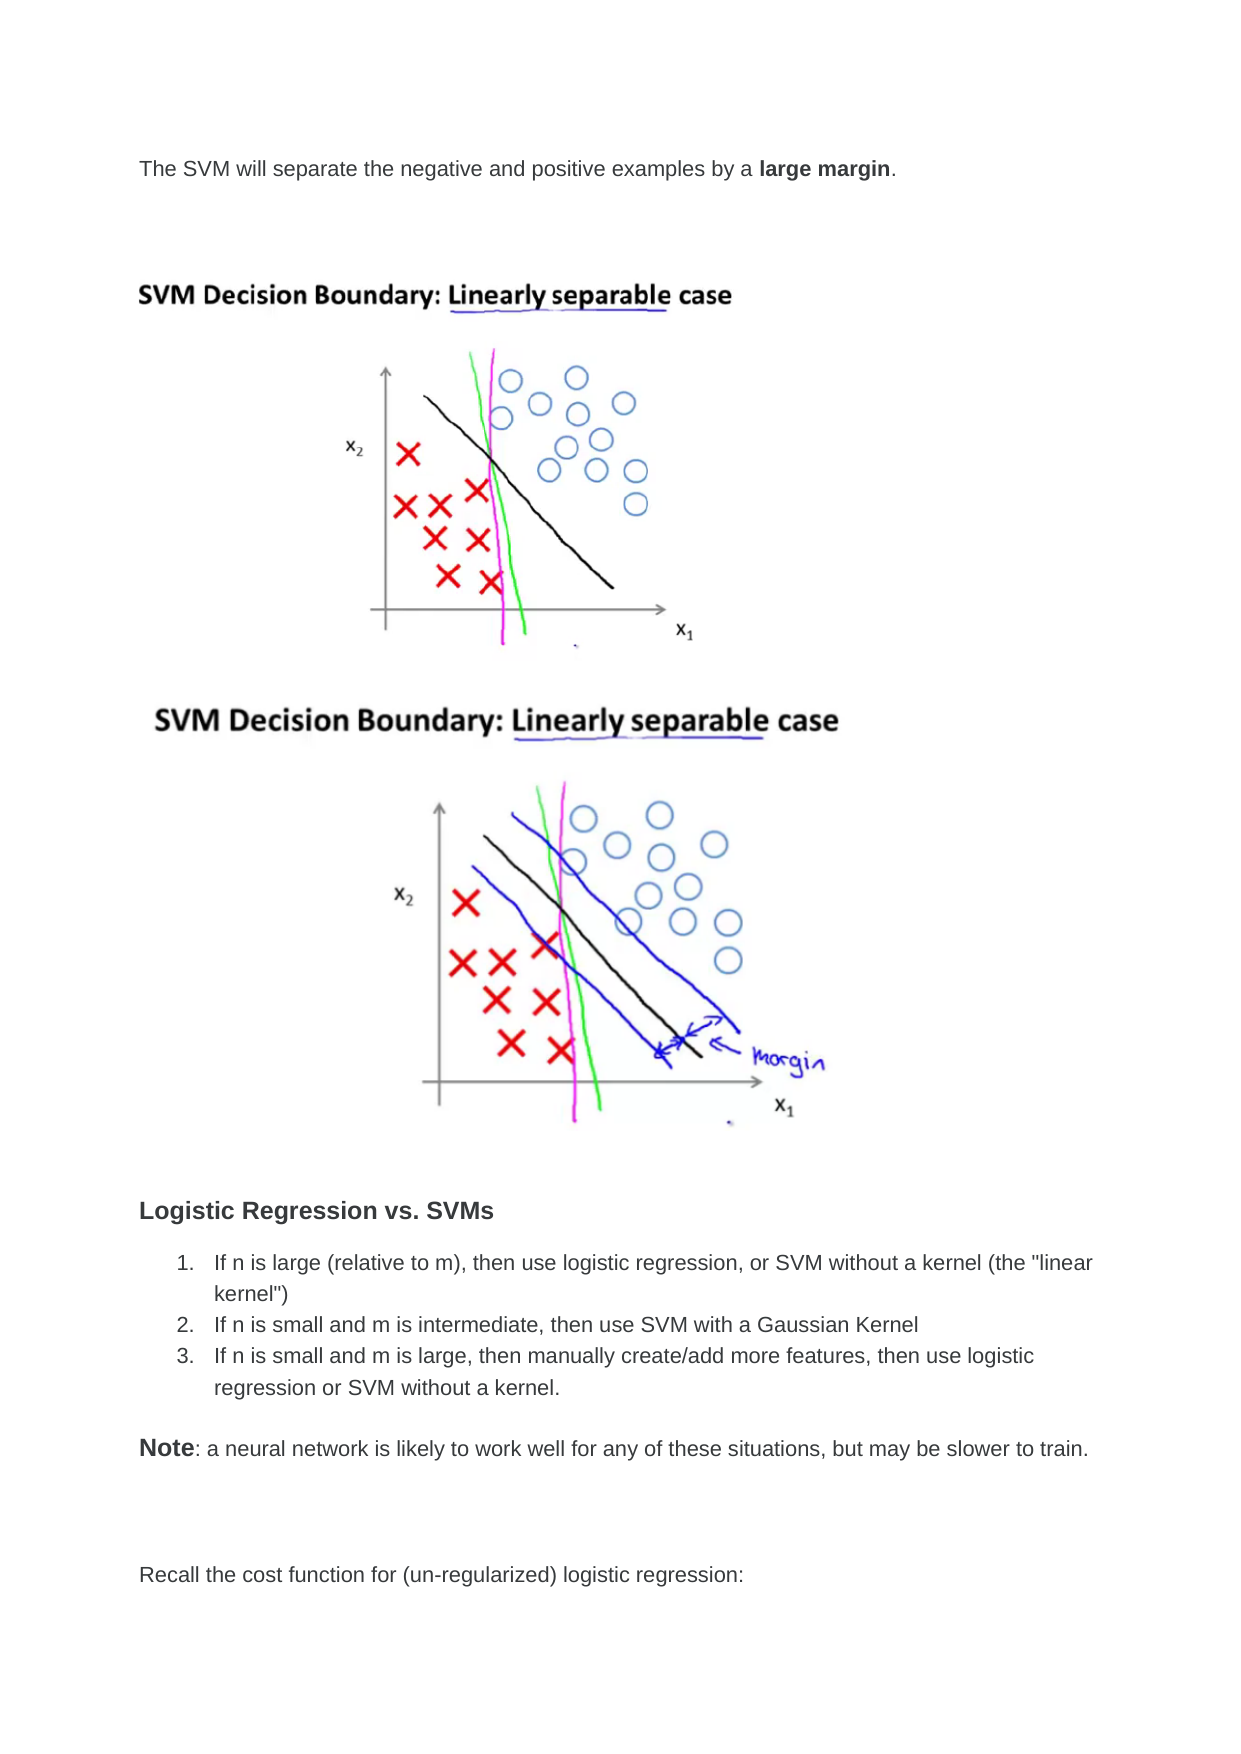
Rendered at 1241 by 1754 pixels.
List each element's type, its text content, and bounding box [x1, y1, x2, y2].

list If n is small and m is large, then manually create/add more features, then use logistic regression or SVM without a kernel. [176, 1337, 1101, 1399]
subtitle Logistic Regression vs. SVMs [139, 1187, 1101, 1224]
picture [138, 700, 872, 1131]
text The SVM will separate the negative and positive examples by a large margin. [139, 150, 1101, 181]
picture [138, 275, 808, 670]
list If n is large (relative to m), then use logistic regression, or SVM without a kernel (the "linear kernel") [176, 1243, 1101, 1306]
list If n is small and m is intermediate, then use SVM with a Gaussian Kernel [176, 1306, 1101, 1337]
text Recall the cost function for (un-regularized) logistic regression: [139, 1556, 1101, 1587]
text Note: a neural network is likely to work well for any of these situations, but may be slower to train. [139, 1431, 1101, 1462]
